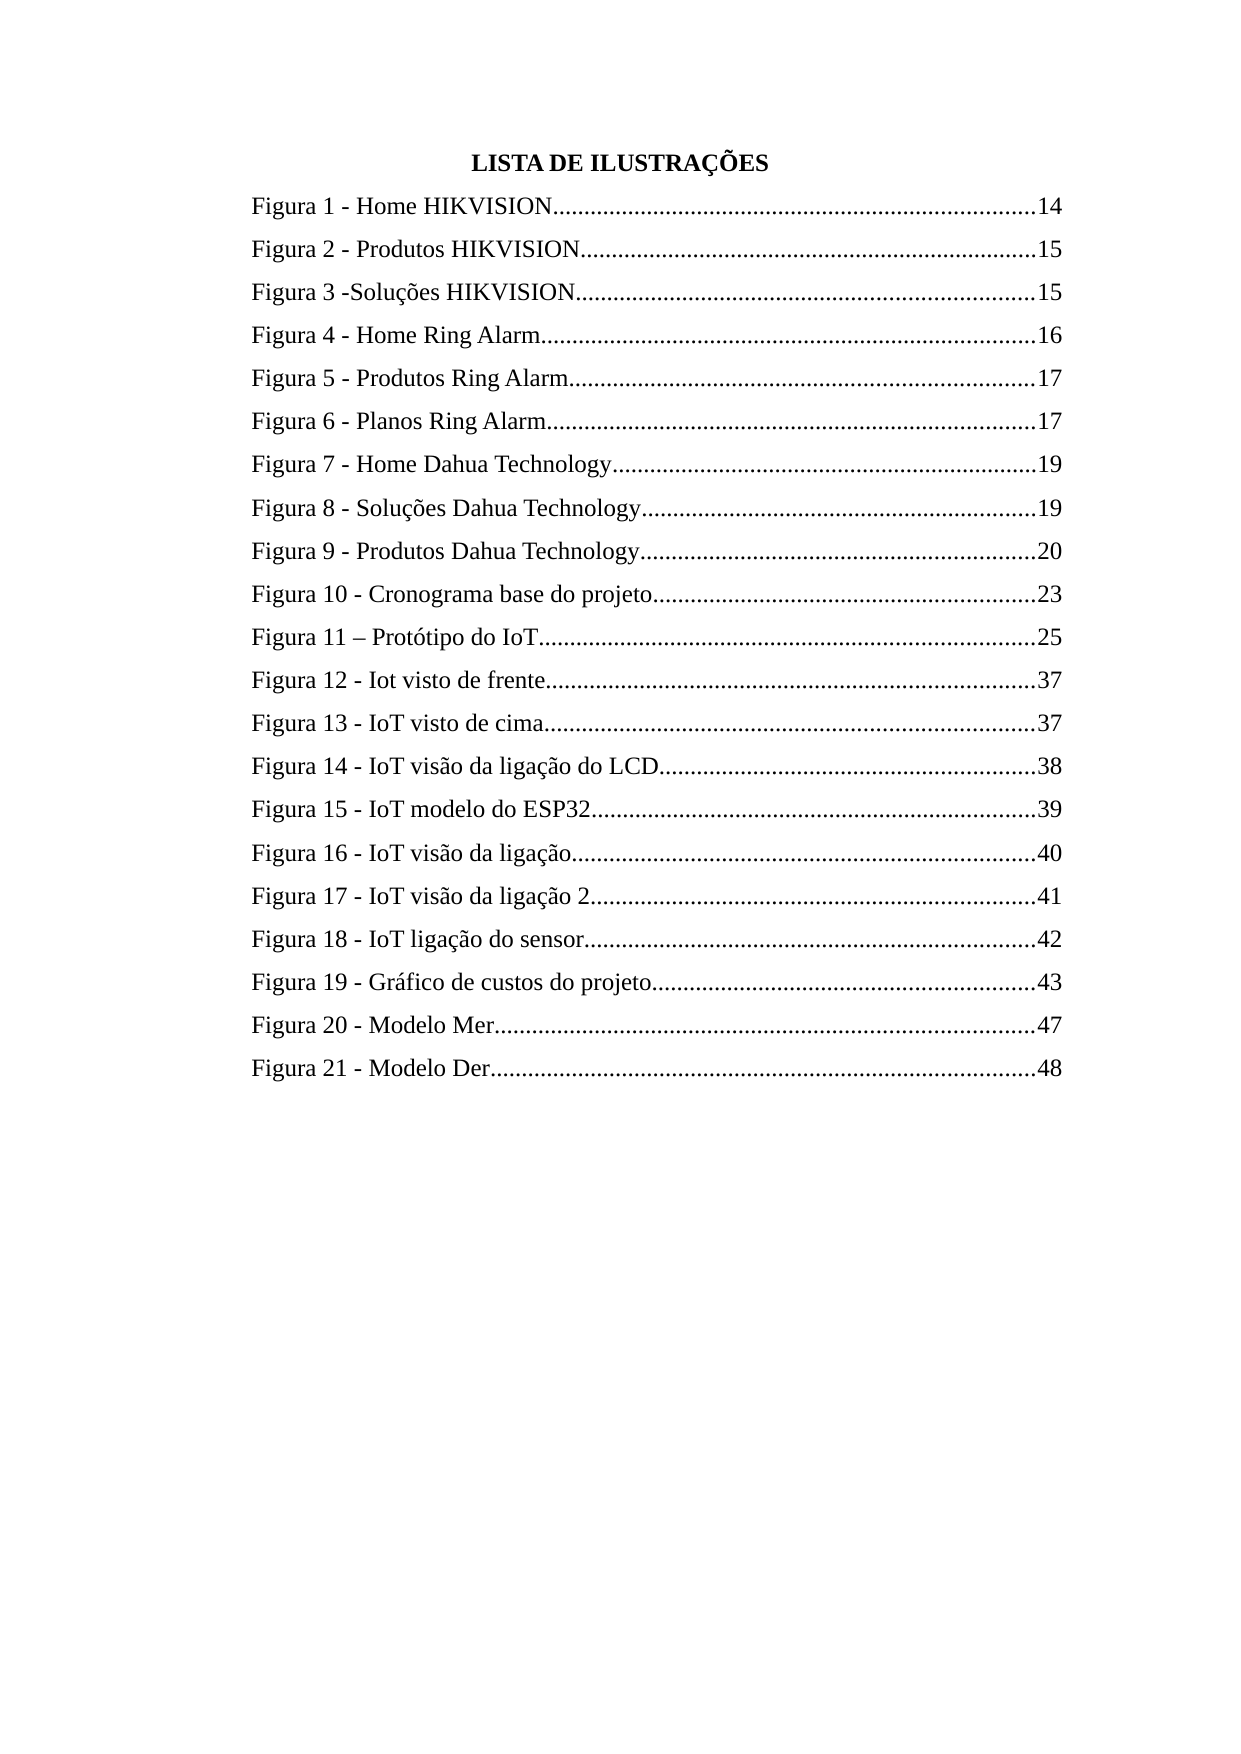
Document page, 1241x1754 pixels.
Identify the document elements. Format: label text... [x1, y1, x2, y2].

text Figura 16 - IoT visão da ligação 40 [177, 838, 1063, 866]
text Figura 6 - Planos Ring Alarm 17 [177, 406, 1063, 435]
text Figura 10 - Cronograma base do projeto 23 [177, 579, 1063, 608]
text Figura 5 - Produtos Ring Alarm 17 [177, 363, 1063, 392]
text Figura 1 - Home HIKVISION 14 [177, 191, 1063, 219]
text Figura 8 - Soluções Dahua Technology 19 [177, 493, 1063, 521]
text LISTA DE ILUSTRAÇÕES [177, 148, 1063, 176]
text Figura 11 – Protótipo do IoT 25 [177, 622, 1063, 651]
text Figura 18 - IoT ligação do sensor 42 [177, 924, 1063, 953]
text Figura 12 - Iot visto de frente 37 [177, 665, 1063, 694]
text Figura 2 - Produtos HIKVISION 15 [177, 234, 1063, 263]
text Figura 7 - Home Dahua Technology 19 [177, 449, 1063, 478]
text Figura 15 - IoT modelo do ESP32 39 [177, 794, 1063, 823]
text Figura 4 - Home Ring Alarm 16 [177, 320, 1063, 349]
text Figura 14 - IoT visão da ligação do LCD 38 [177, 751, 1063, 780]
text Figura 17 - IoT visão da ligação 2 41 [177, 881, 1063, 909]
text Figura 3 -Soluções HIKVISION 15 [177, 277, 1063, 306]
text Figura 13 - IoT visto de cima 37 [177, 708, 1063, 737]
text Figura 20 - Modelo Mer 47 [177, 1010, 1063, 1039]
text Figura 9 - Produtos Dahua Technology 20 [177, 536, 1063, 564]
text Figura 19 - Gráfico de custos do projeto 43 [177, 967, 1063, 996]
text Figura 21 - Modelo Der 48 [177, 1053, 1063, 1082]
